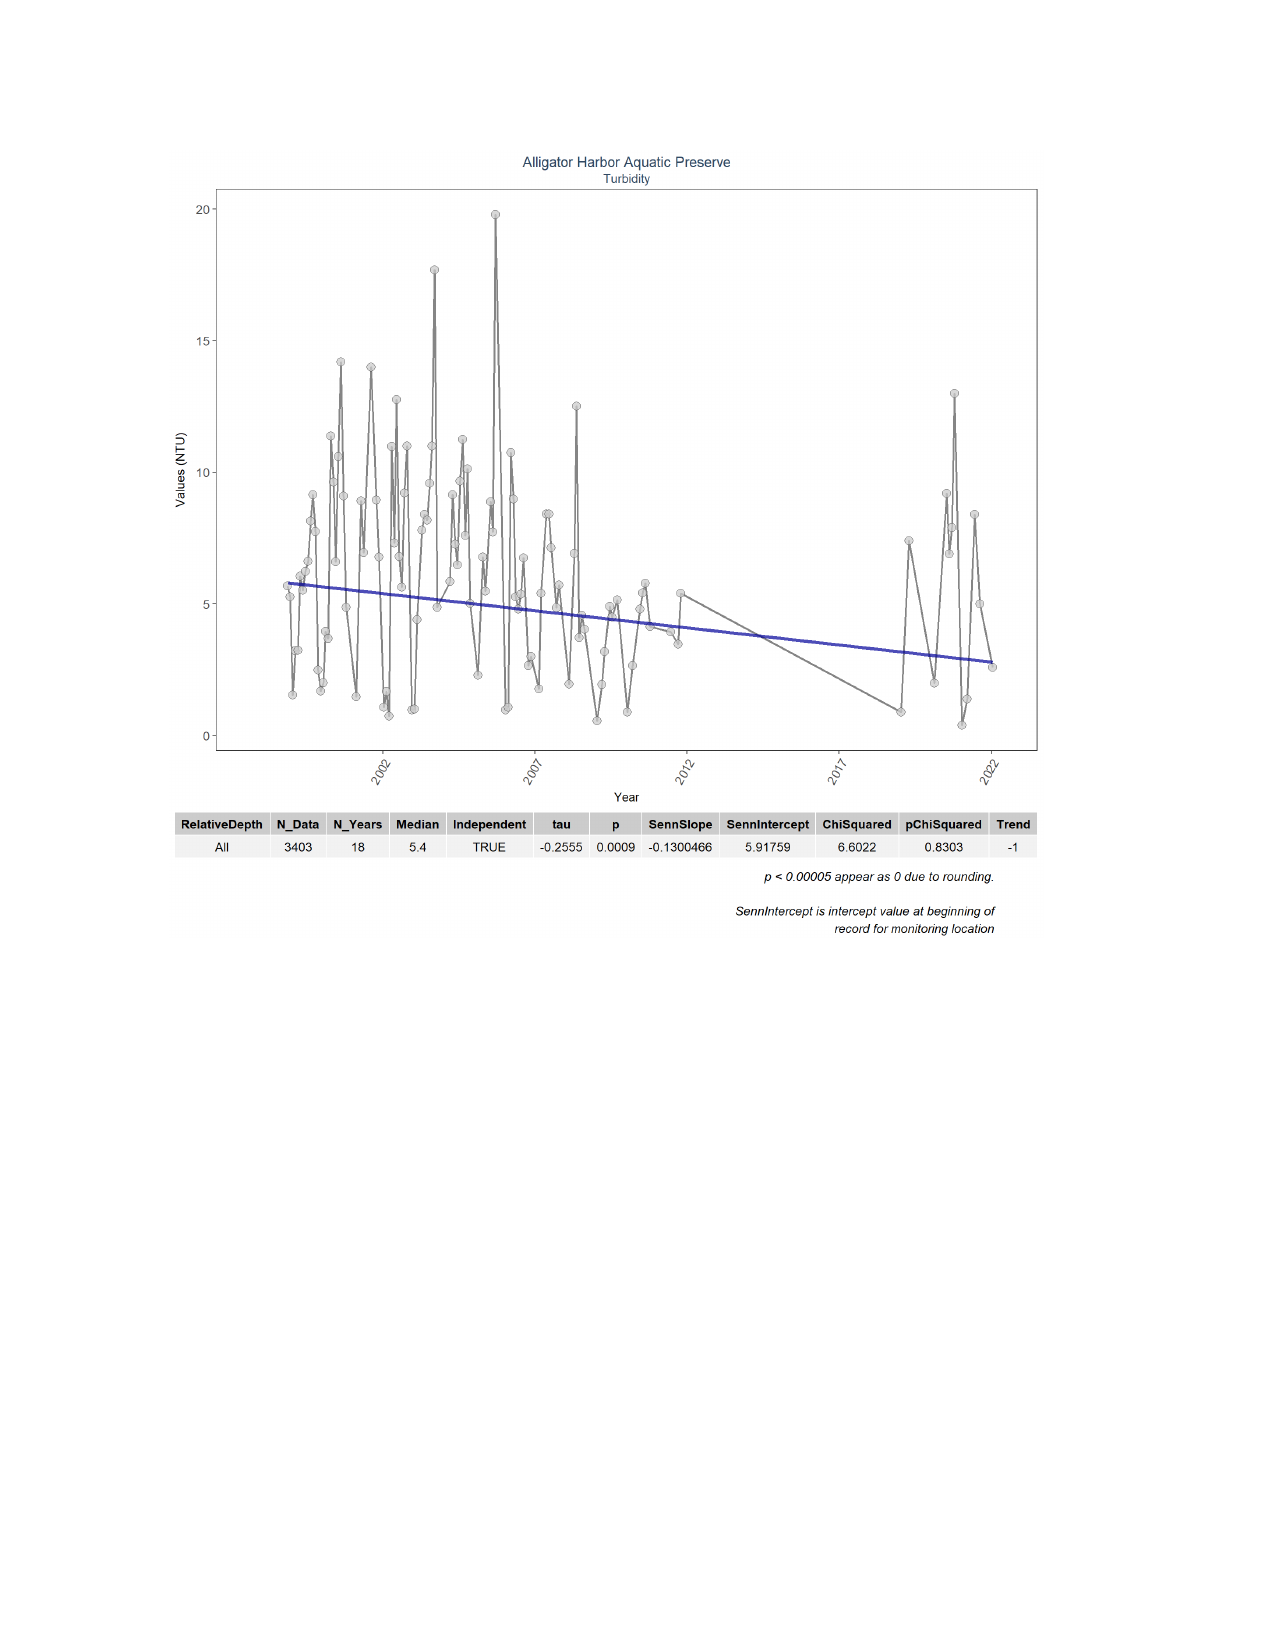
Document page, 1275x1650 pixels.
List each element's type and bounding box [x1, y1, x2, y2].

picture [168, 150, 1044, 938]
